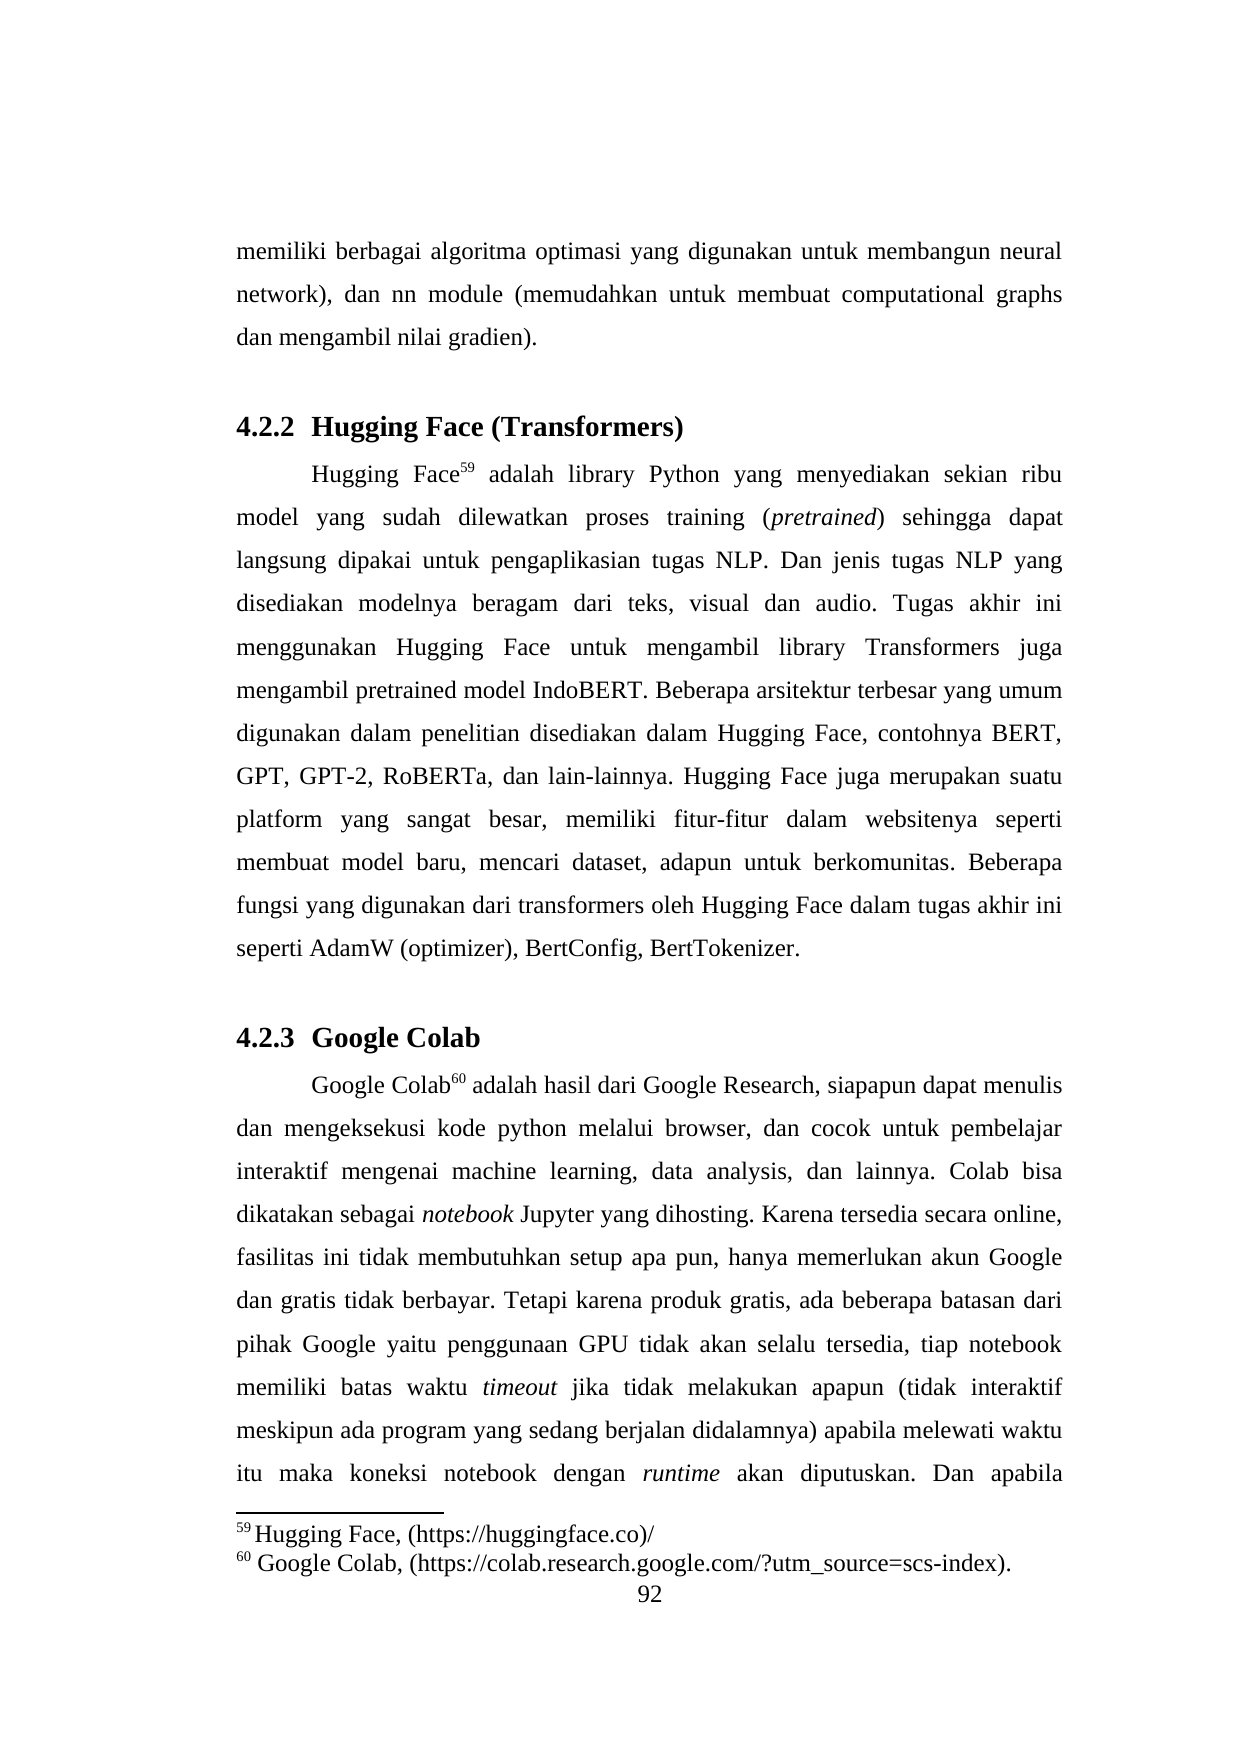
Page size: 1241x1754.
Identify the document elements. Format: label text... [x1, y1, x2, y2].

subtitle Hugging Face (Transformers) [236, 409, 1063, 442]
subtitle Google Colab [236, 1020, 1063, 1053]
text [236, 1070, 1063, 1487]
text Hugging Face adalah library Python yang menyediakan sekian ribu model yang sudah dilewatkan proses training (pretrained) sehingga dapat langsung dipakai untuk pengaplikasian tugas NLP. Dan jenis tugas NLP yang disediakan modelnya beragam dari teks, visual dan audio. Tugas akhir ini menggunakan Hugging Face untuk mengambil library Transformers juga mengambil pretrained model IndoBERT. Beberapa arsitektur terbesar yang umum digunakan dalam penelitian disediakan dalam Hugging Face, contohnya BERT, GPT, GPT-2, RoBERTa, dan lain-lainnya. Hugging Face juga merupakan suatu platform yang sangat besar, memiliki fitur-fitur dalam websitenya seperti membuat model baru, mencari dataset, adapun untuk berkomunitas. Beberapa fungsi yang digunakan dari transformers oleh Hugging Face dalam tugas akhir ini seperti AdamW (optimizer), BertConfig, BertTokenizer. [236, 459, 1063, 962]
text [236, 236, 1063, 351]
